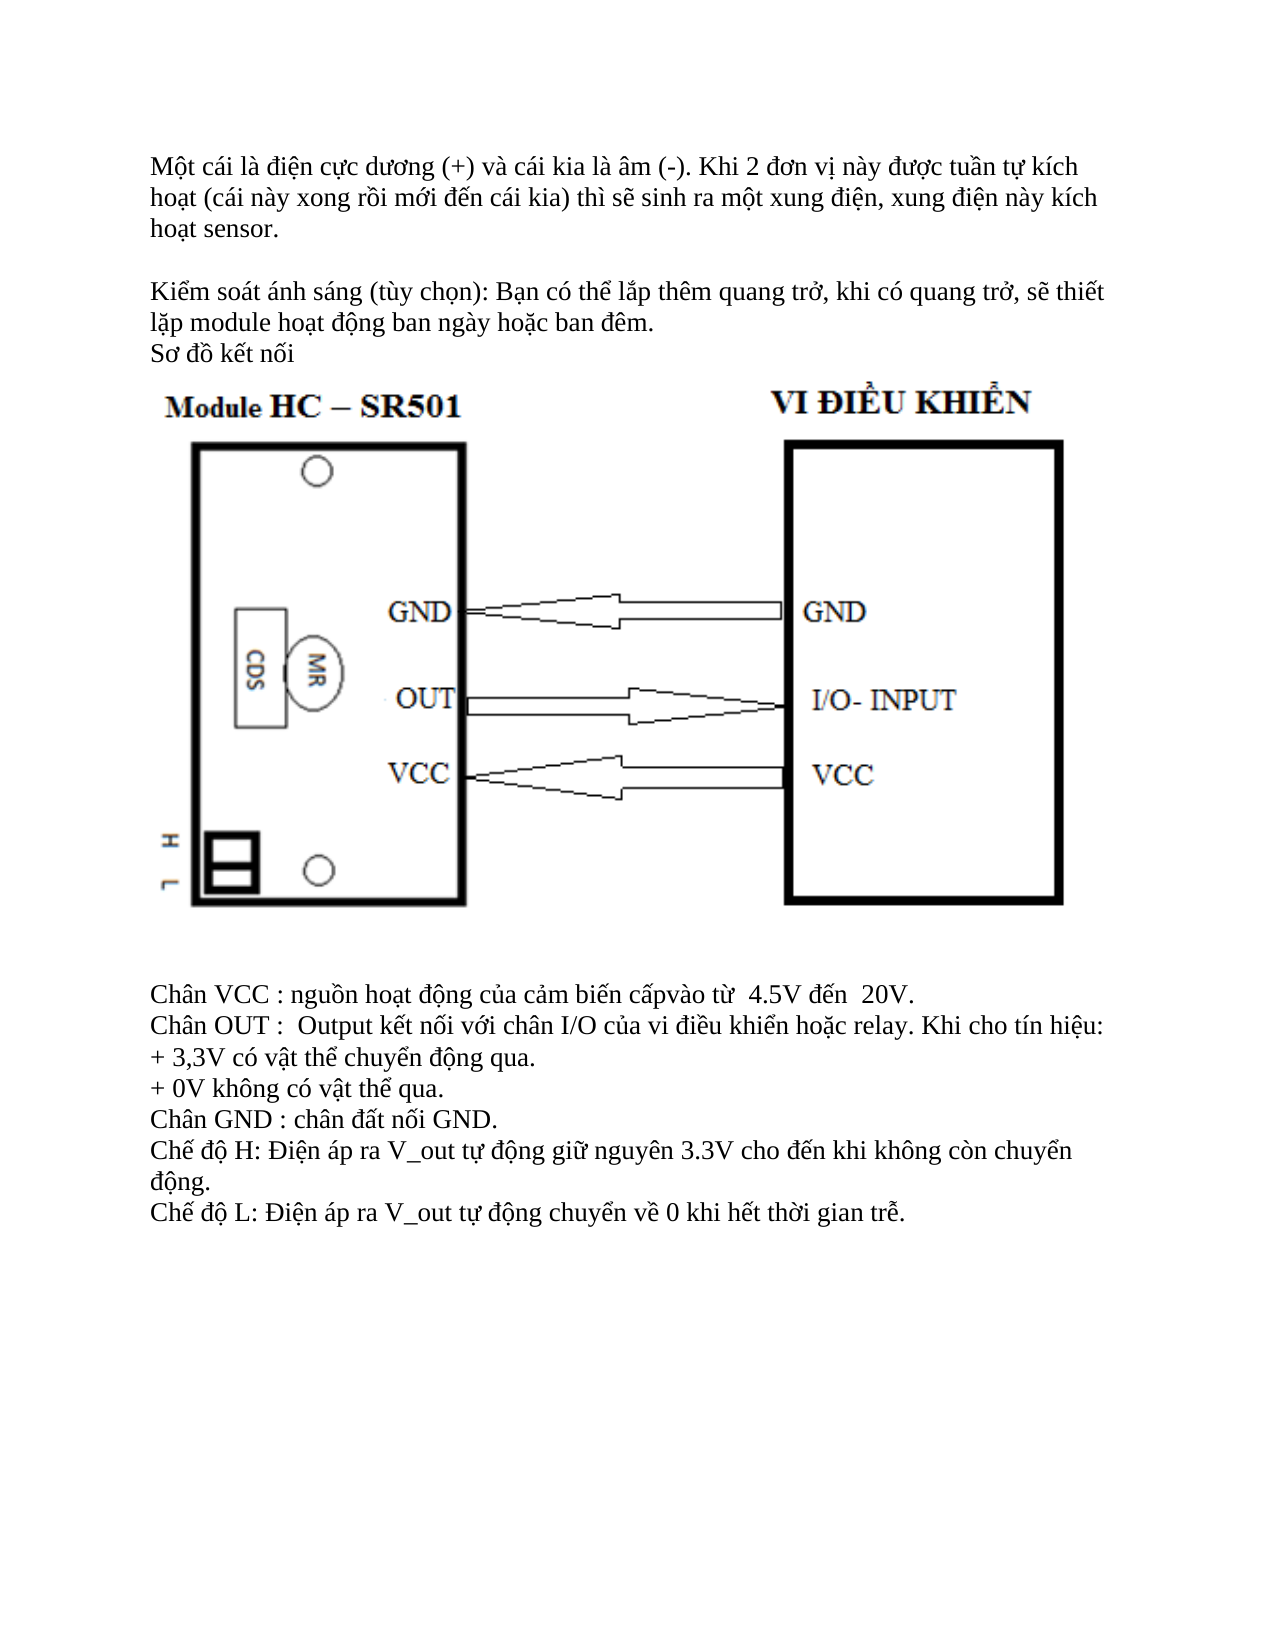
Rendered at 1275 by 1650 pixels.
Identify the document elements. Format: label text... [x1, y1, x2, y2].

text Chế độ H: Điện áp ra V_out tự động giữ nguyên 3.3V cho đến khi không còn chuyển động. [150, 1134, 1125, 1196]
text Chân GND : chân đất nối GND. [150, 1103, 1125, 1134]
text Kiểm soát ánh sáng (tùy chọn): Bạn có thể lắp thêm quang trở, khi có quang trở, sẽ thiết lặp module hoạt động ban ngày hoặc ban đêm. [150, 274, 1125, 337]
text Chế độ L: Điện áp ra V_out tự động chuyển về 0 khi hết thời gian trễ. [150, 1196, 1125, 1227]
text + 3,3V có vật thể chuyển động qua. [150, 1041, 1125, 1072]
text Chân OUT : Output kết nối với chân I/O của vi điều khiển hoặc relay. Khi cho tín hiệu: [150, 1009, 1125, 1041]
text Sơ đồ kết nối [150, 337, 1125, 368]
text Chân VCC : nguồn hoạt động của cảm biến cấpvào từ 4.5V đến 20V. [150, 979, 1125, 1009]
picture [150, 368, 1125, 979]
text + 0V không có vật thể qua. [150, 1072, 1125, 1103]
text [150, 150, 1125, 243]
